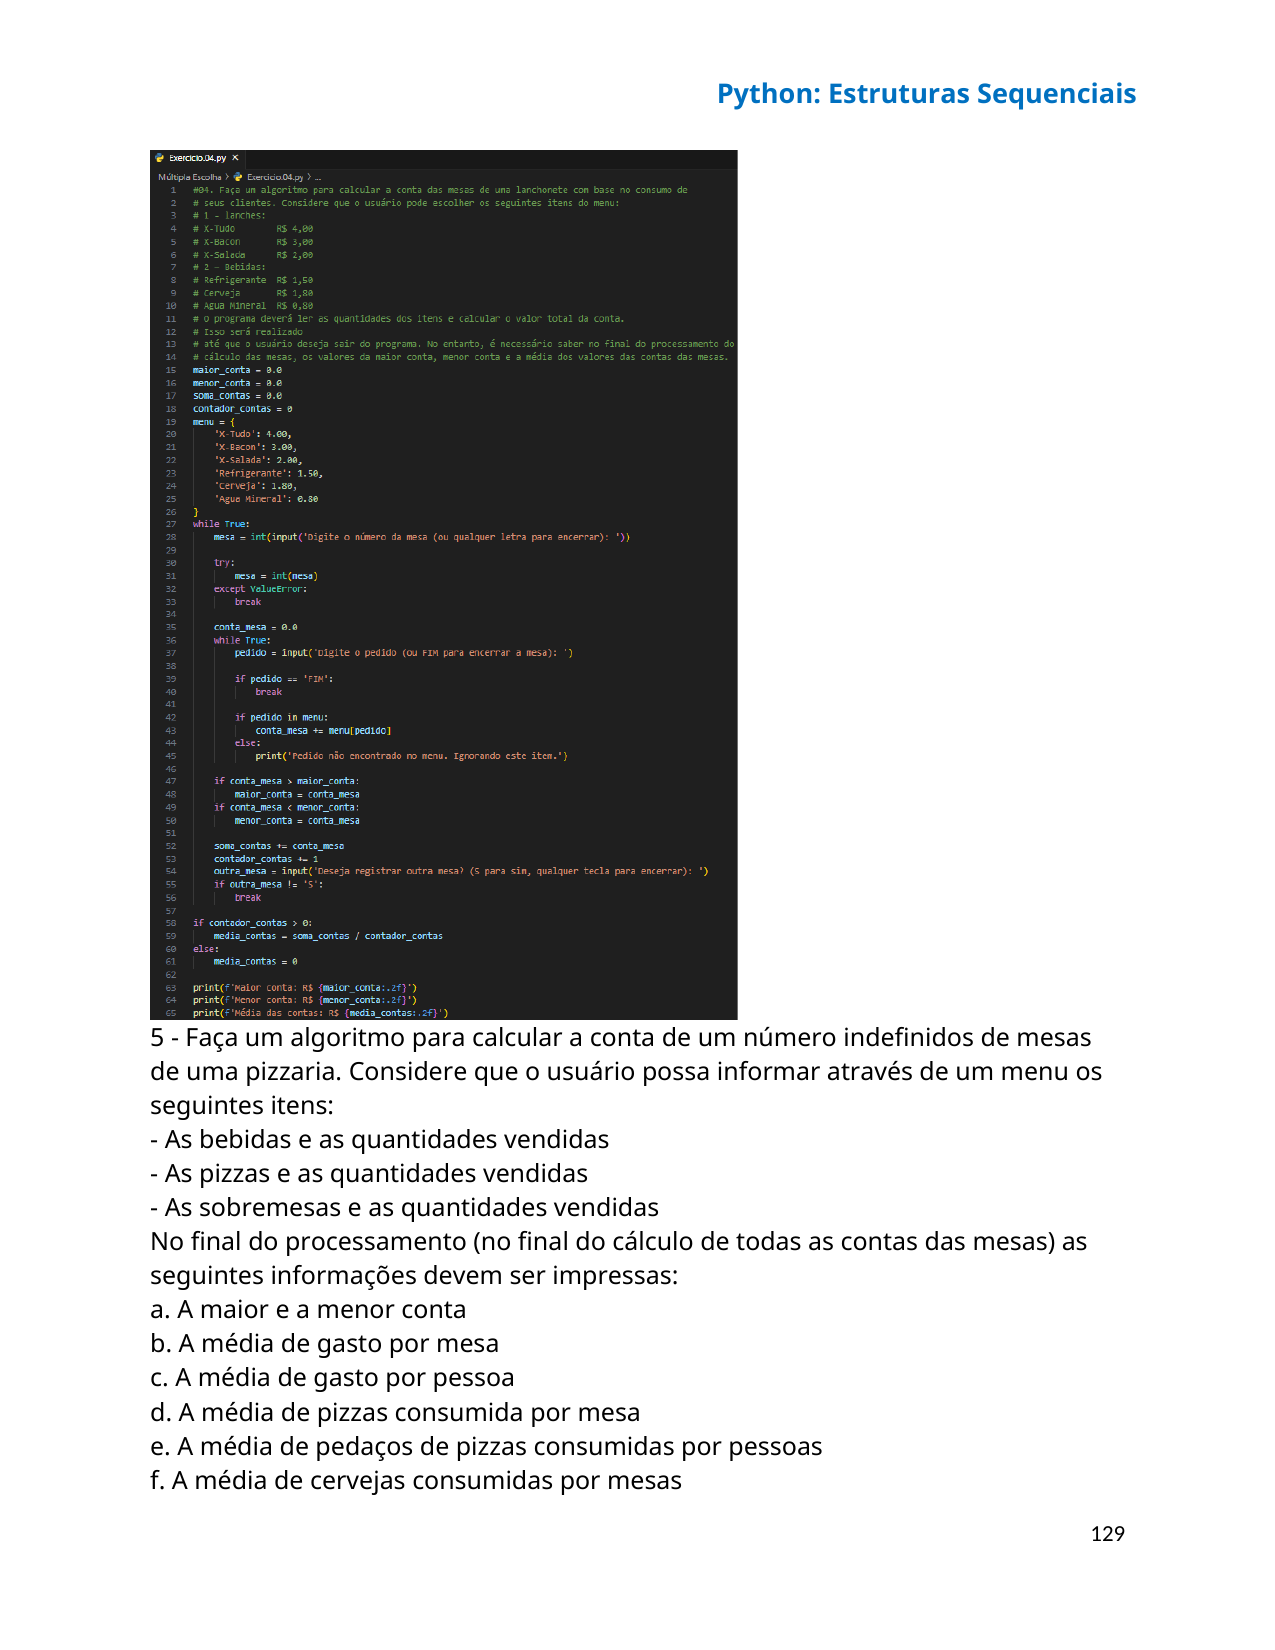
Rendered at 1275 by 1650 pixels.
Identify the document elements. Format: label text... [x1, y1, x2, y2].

picture [150, 150, 738, 1020]
text - As pizzas e as quantidades vendidas [150, 1156, 1125, 1190]
text - As bebidas e as quantidades vendidas [150, 1122, 1125, 1156]
text - As sobremesas e as quantidades vendidas [150, 1190, 1125, 1224]
text f. A média de cervejas consumidas por mesas [150, 1462, 1125, 1496]
text a. A maior e a menor conta [150, 1292, 1125, 1326]
text 5 - Faça um algoritmo para calcular a conta de um número indefinidos de mesas de uma pizzaria. Considere que o usuário possa informar através de um menu os seguintes itens: [150, 1019, 1125, 1122]
text b. A média de gasto por mesa [150, 1326, 1125, 1360]
text d. A média de pizzas consumida por mesa [150, 1394, 1125, 1428]
text No final do processamento (no final do cálculo de todas as contas das mesas) as seguintes informações devem ser impressas: [150, 1224, 1125, 1292]
text c. A média de gasto por pessoa [150, 1360, 1125, 1394]
text e. A média de pedaços de pizzas consumidas por pessoas [150, 1428, 1125, 1462]
